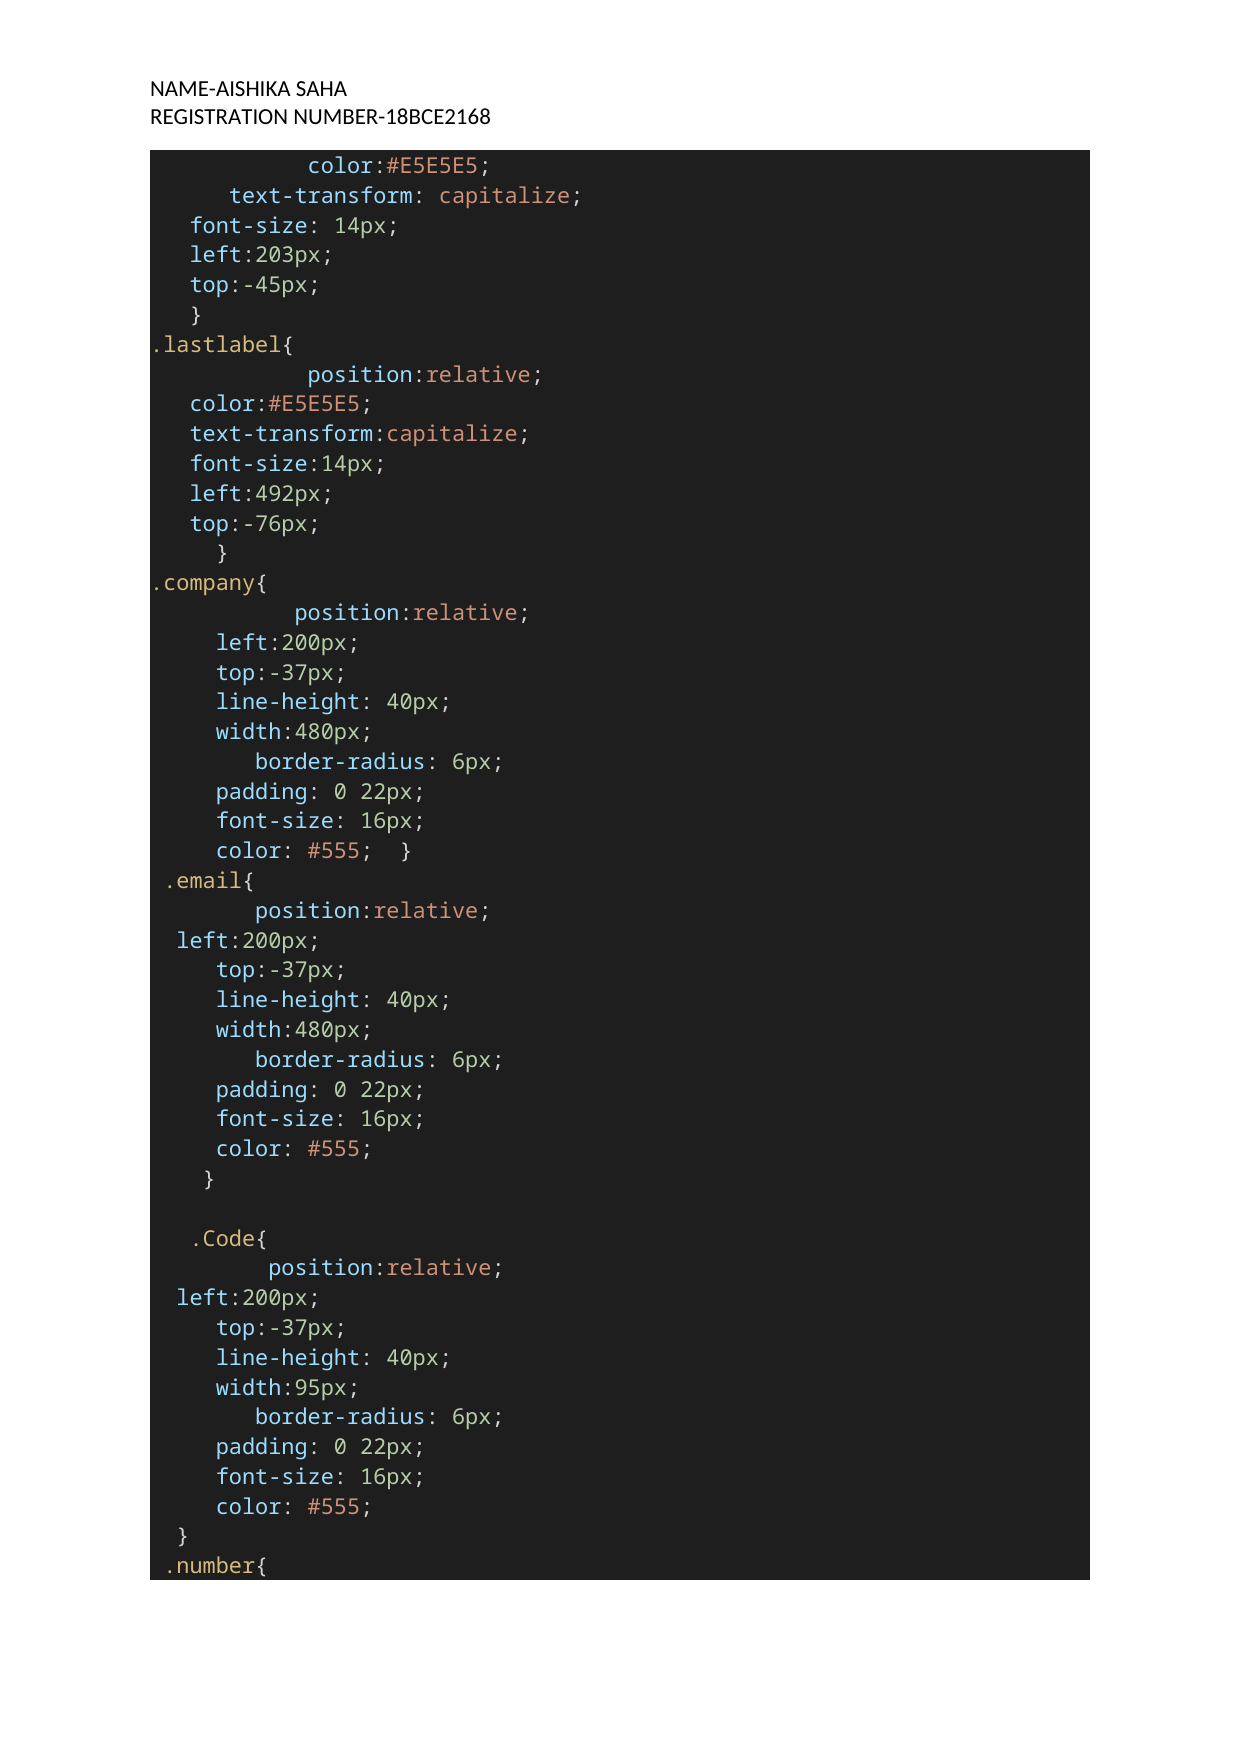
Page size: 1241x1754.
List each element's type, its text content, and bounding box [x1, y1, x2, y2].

text padding: 0 22px; [150, 1073, 1090, 1103]
text top:-37px; [150, 954, 1090, 984]
text border-radius: 6px; [150, 1401, 1090, 1431]
text padding: 0 22px; [150, 776, 1090, 805]
text color: #555; [150, 1133, 1090, 1163]
text left:492px; [150, 478, 1090, 507]
text color:#E5E5E5; [150, 388, 1090, 418]
text line-height: 40px; [150, 1342, 1090, 1371]
text padding: 0 22px; [150, 1431, 1090, 1461]
text position:relative; [150, 358, 1090, 388]
text font-size:14px; [150, 448, 1090, 478]
text position:relative; [150, 1252, 1090, 1282]
text top:-76px; [150, 507, 1090, 537]
text font-size: 16px; [150, 1461, 1090, 1491]
text text-transform:capitalize; [150, 418, 1090, 448]
text left:200px; [150, 627, 1090, 656]
text .Code{ [150, 1222, 1090, 1252]
text top:-37px; [150, 656, 1090, 686]
text line-height: 40px; [150, 686, 1090, 716]
text top:-37px; [150, 1312, 1090, 1342]
text .number{ [150, 1550, 1090, 1580]
text left:200px; [150, 1282, 1090, 1312]
text color:#E5E5E5; [150, 150, 1090, 180]
text left:203px; [150, 239, 1090, 269]
text .company{ [150, 567, 1090, 597]
text font-size: 16px; [150, 1103, 1090, 1133]
text } [150, 1520, 1090, 1550]
text border-radius: 6px; [150, 746, 1090, 776]
text position:relative; [150, 895, 1090, 924]
text left:200px; [150, 924, 1090, 954]
text font-size: 16px; [150, 805, 1090, 835]
text width:480px; [150, 716, 1090, 746]
text .email{ [150, 865, 1090, 895]
text .lastlabel{ [150, 329, 1090, 358]
text } [150, 299, 1090, 329]
text top:-45px; [150, 269, 1090, 299]
text width:480px; [150, 1014, 1090, 1044]
text line-height: 40px; [150, 984, 1090, 1014]
text font-size: 14px; [150, 209, 1090, 239]
text position:relative; [150, 597, 1090, 627]
text } [150, 1163, 1090, 1193]
text color: #555; [150, 1491, 1090, 1520]
text text-transform: capitalize; [150, 180, 1090, 209]
text border-radius: 6px; [150, 1044, 1090, 1073]
text color: #555; } [150, 835, 1090, 865]
text width:95px; [150, 1371, 1090, 1401]
text } [150, 537, 1090, 567]
